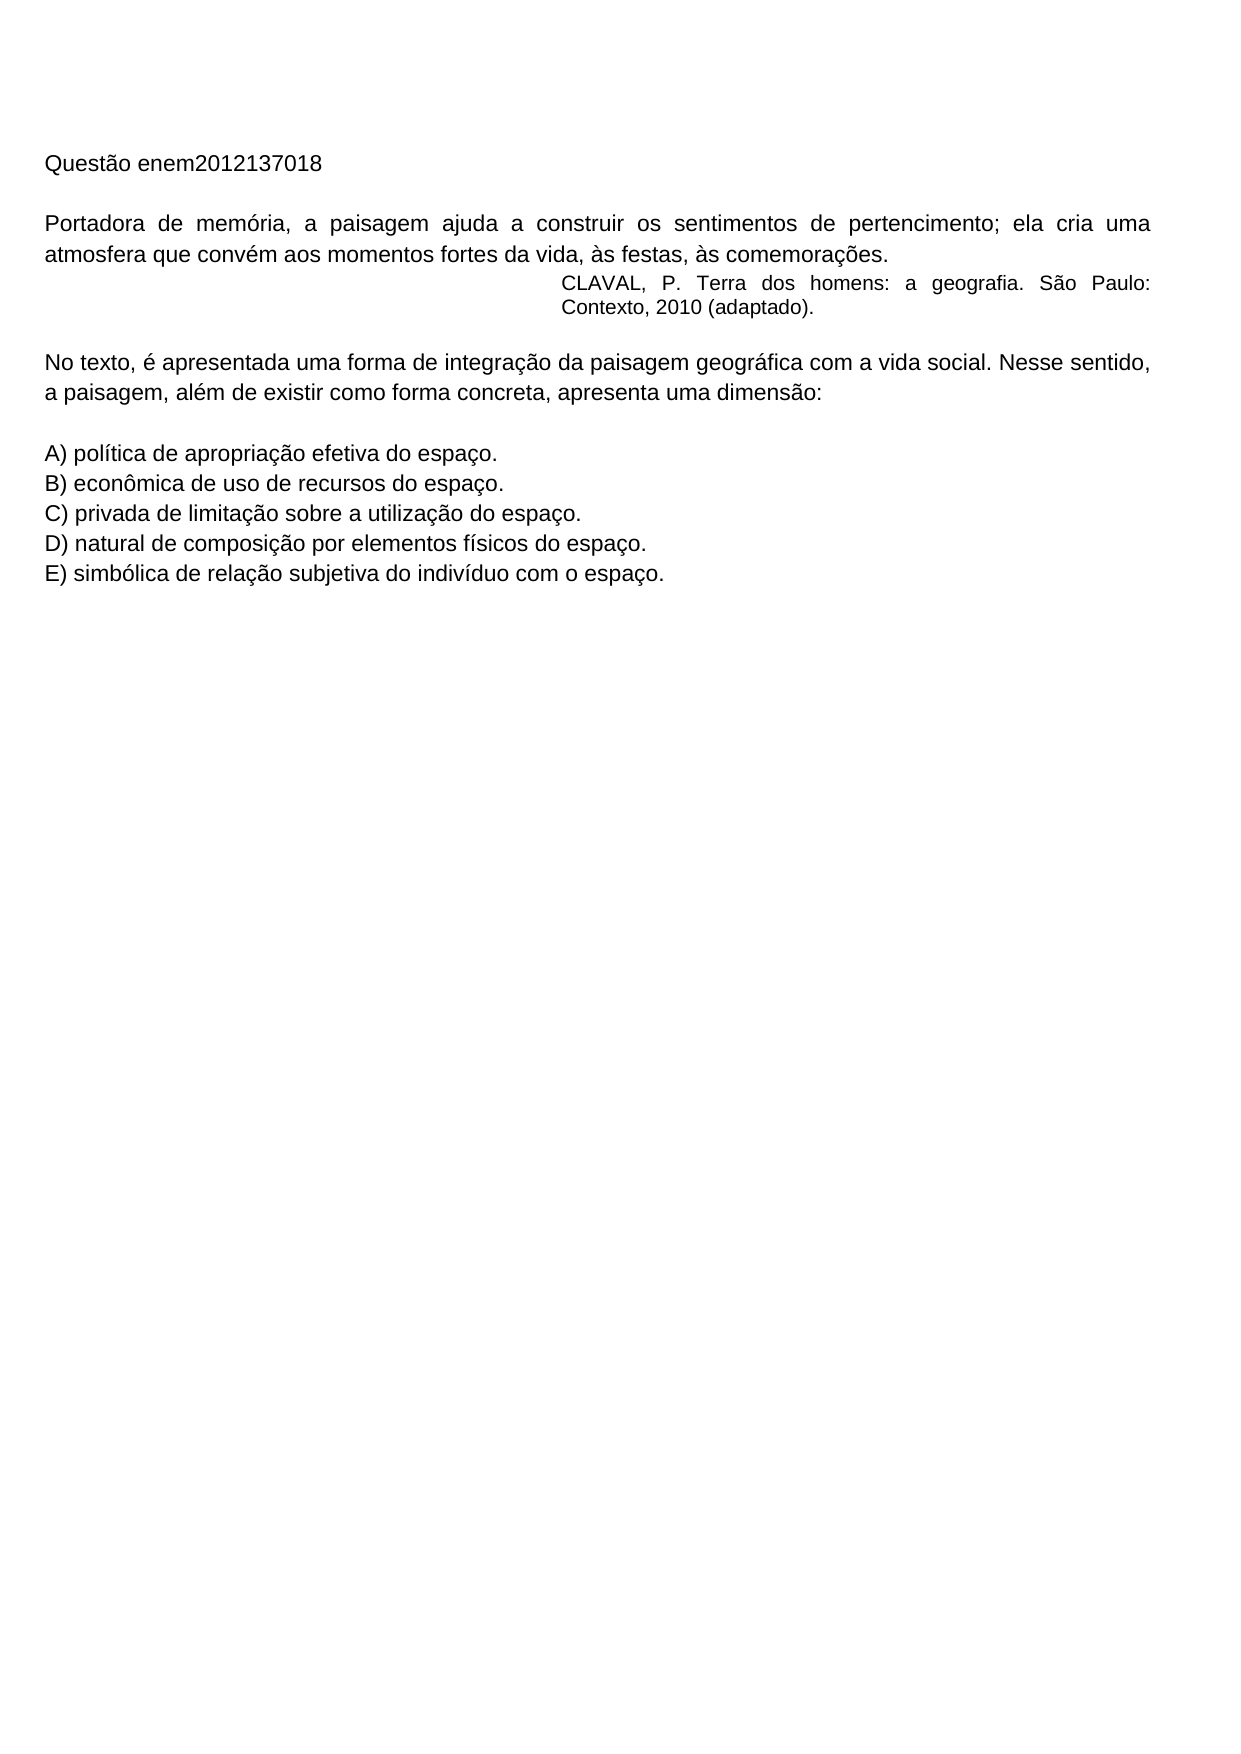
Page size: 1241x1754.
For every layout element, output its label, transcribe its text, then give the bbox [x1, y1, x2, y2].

text Questão enem2012137018 [44, 150, 1151, 176]
text A) política de apropriação efetiva do espaço. [44, 439, 1151, 466]
text Portadora de memória, a paisagem ajuda a construir os sentimentos de pertencimento; ela cria uma atmosfera que convém aos momentos fortes da vida, às festas, às comemorações. [44, 210, 1151, 267]
text C) privada de limitação sobre a utilização do espaço. [44, 500, 1151, 526]
text E) simbólica de relação subjetiva do indivíduo com o espaço. [44, 560, 1151, 587]
text D) natural de composição por elementos físicos do espaço. [44, 530, 1151, 557]
text CLAVAL, P. Terra dos homens: a geografia. São Paulo: Contexto, 2010 (adaptado). [561, 271, 1151, 319]
text B) econômica de uso de recursos do espaço. [44, 470, 1151, 496]
text No texto, é apresentada uma forma de integração da paisagem geográfica com a vida social. Nesse sentido, a paisagem, além de existir como forma concreta, apresenta uma dimensão: [44, 349, 1151, 406]
